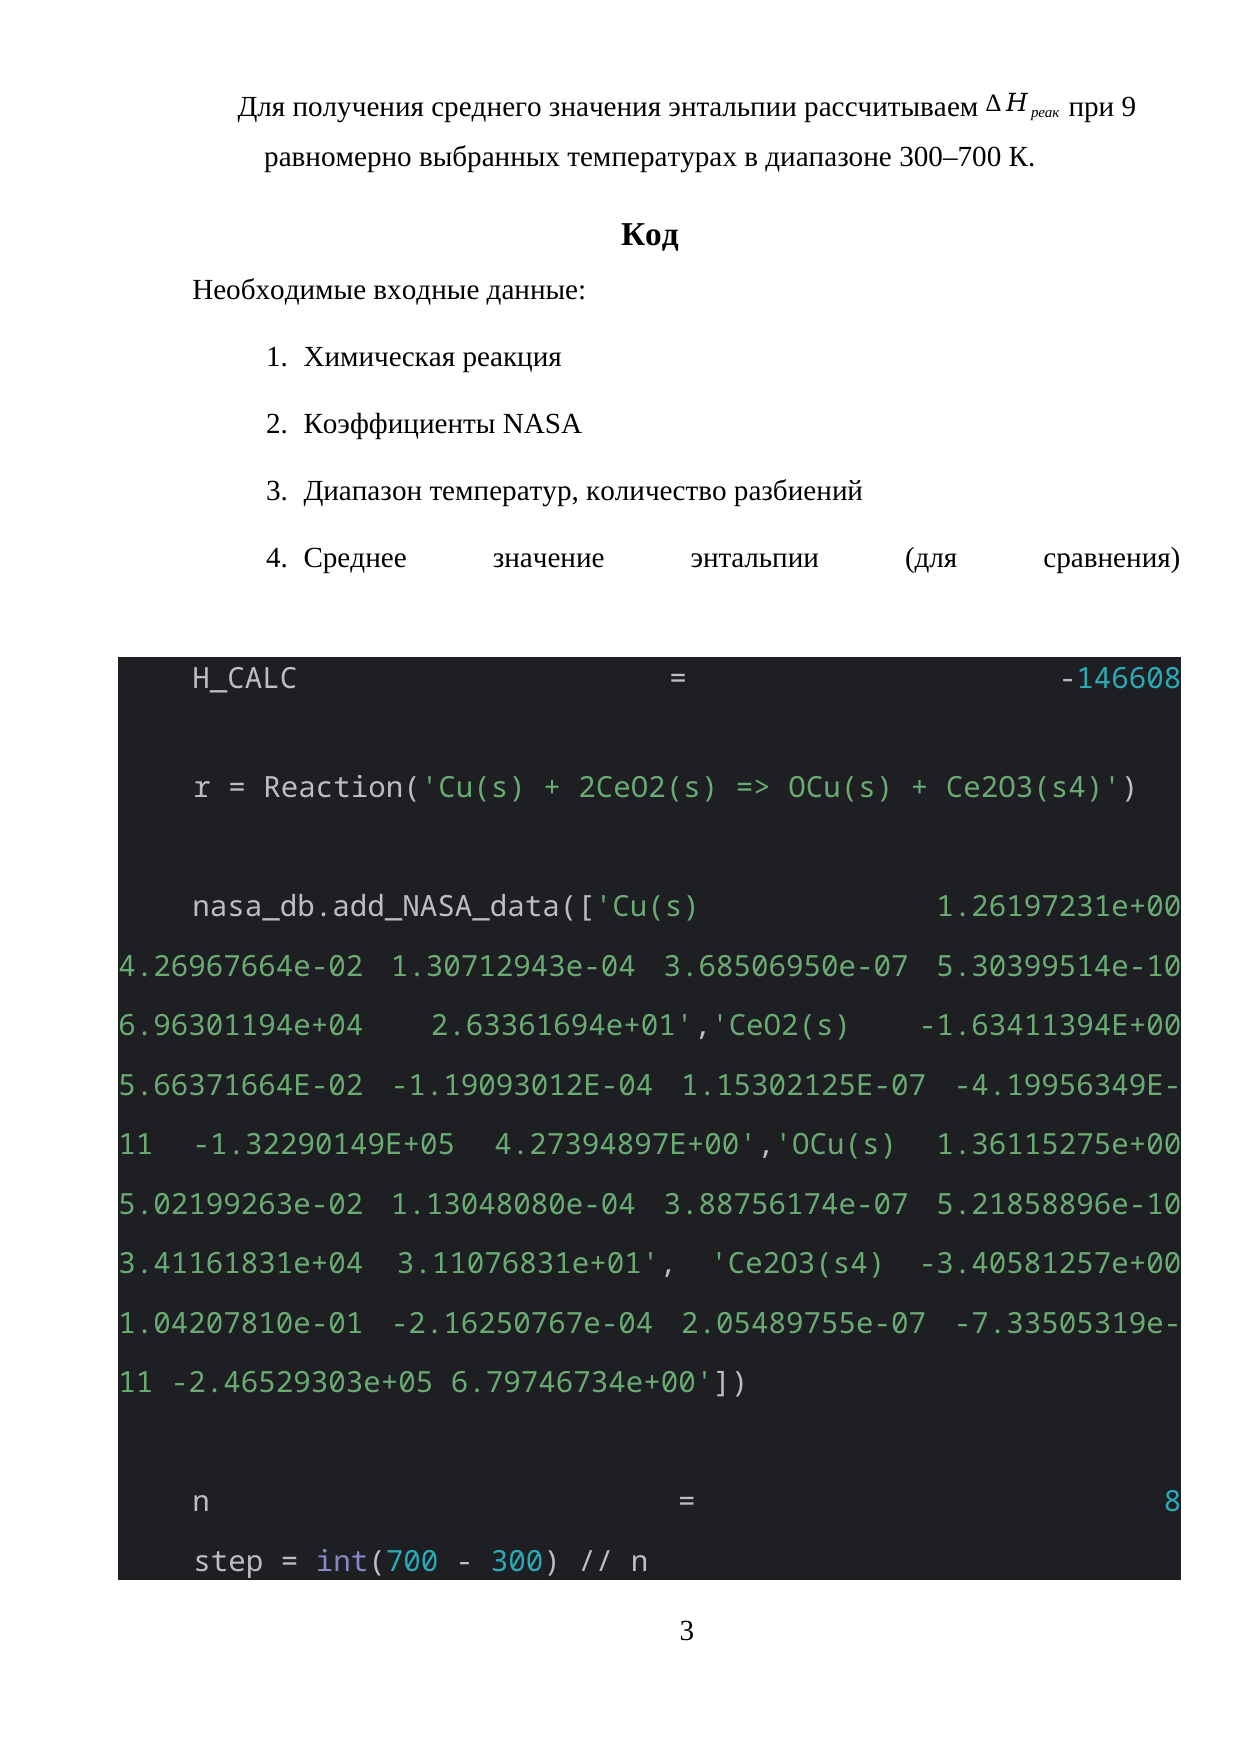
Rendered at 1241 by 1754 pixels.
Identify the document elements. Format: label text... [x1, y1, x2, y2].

list Диапазон температур, количество разбиений [266, 473, 1181, 506]
list Химическая реакция [266, 339, 1181, 372]
subtitle Код [118, 214, 1181, 253]
list Коэффициенты NASA [266, 406, 1181, 439]
text nasa_db.add_NASA_data(['Cu(s) 1.26197231e+00 4.26967664e-02 1.30712943e-04 3.68506950e-07 5.30399514e-10 6.96301194e+04 2.63361694e+01','CeO2(s) -1.63411394E+00 5.66371664E-02 -1.19093012E-04 1.15302125E-07 -4.19956349E-11 -1.32290149E+05 4.27394897E+00','OCu(s) 1.36115275e+00 5.02199263e-02 1.13048080e-04 3.88756174e-07 5.21858896e-10 3.41161831e+04 3.11076831e+01', 'Ce2O3(s4) -3.40581257e+00 1.04207810e-01 -2.16250767e-04 2.05489755e-07 -7.33505319e-11 -2.46529303e+05 6.79746734e+00']) [118, 886, 1181, 1401]
text Необходимые входные данные: [118, 272, 1181, 305]
text H_CALC = -146608 r = Reaction('Cu(s) + 2CeO2(s) => OCu(s) + Ce2O3(s4)') [118, 657, 1181, 806]
list Среднее значение энтальпии (для сравнения) [266, 540, 1181, 623]
text n = 8 step = int(700 - 300) // n [118, 1481, 1181, 1580]
text Для получения среднего значения энтальпии рассчитываем при 9 равномерно выбранных температурах в диапазоне 300–700 К. [118, 89, 1181, 172]
